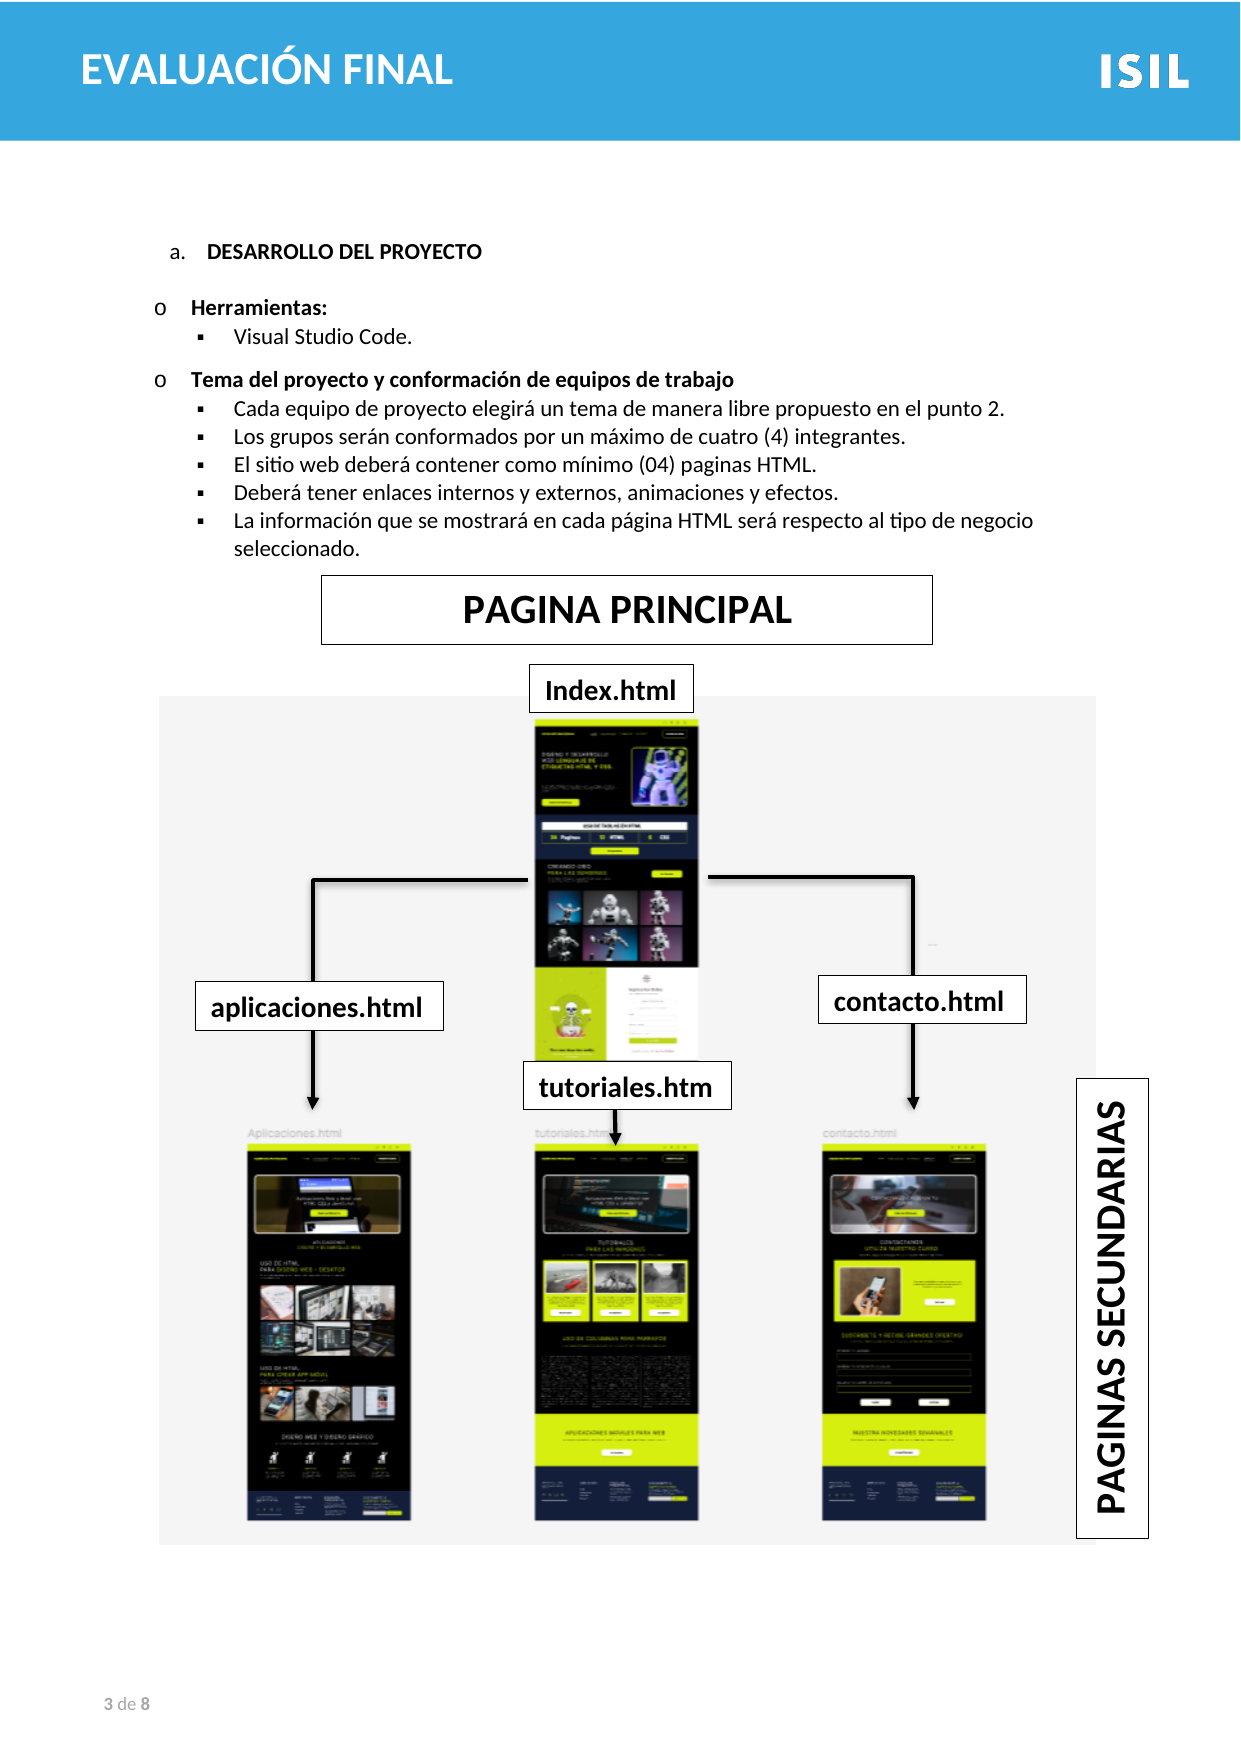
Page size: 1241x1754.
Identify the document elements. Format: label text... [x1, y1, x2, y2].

list Herramientas: [153, 293, 1153, 322]
list La información que se mostrará en cada página HTML será respecto al tipo de negocio seleccionado. [196, 507, 1152, 563]
list Cada equipo de proyecto elegirá un tema de manera libre propuesto en el punto 2. [196, 394, 1152, 422]
list DESARROLLO DEL PROYECTO [169, 237, 1152, 265]
picture [1081, 21, 1209, 121]
list Tema del proyecto y conformación de equipos de trabajo [153, 365, 1153, 394]
list Visual Studio Code. [196, 322, 1152, 350]
list Los grupos serán conformados por un máximo de cuatro (4) integrantes. [196, 422, 1152, 451]
list El sitio web deberá contener como mínimo (04) paginas HTML. [196, 451, 1152, 478]
picture [159, 696, 1097, 1545]
list Deberá tener enlaces internos y externos, animaciones y efectos. [196, 478, 1152, 507]
